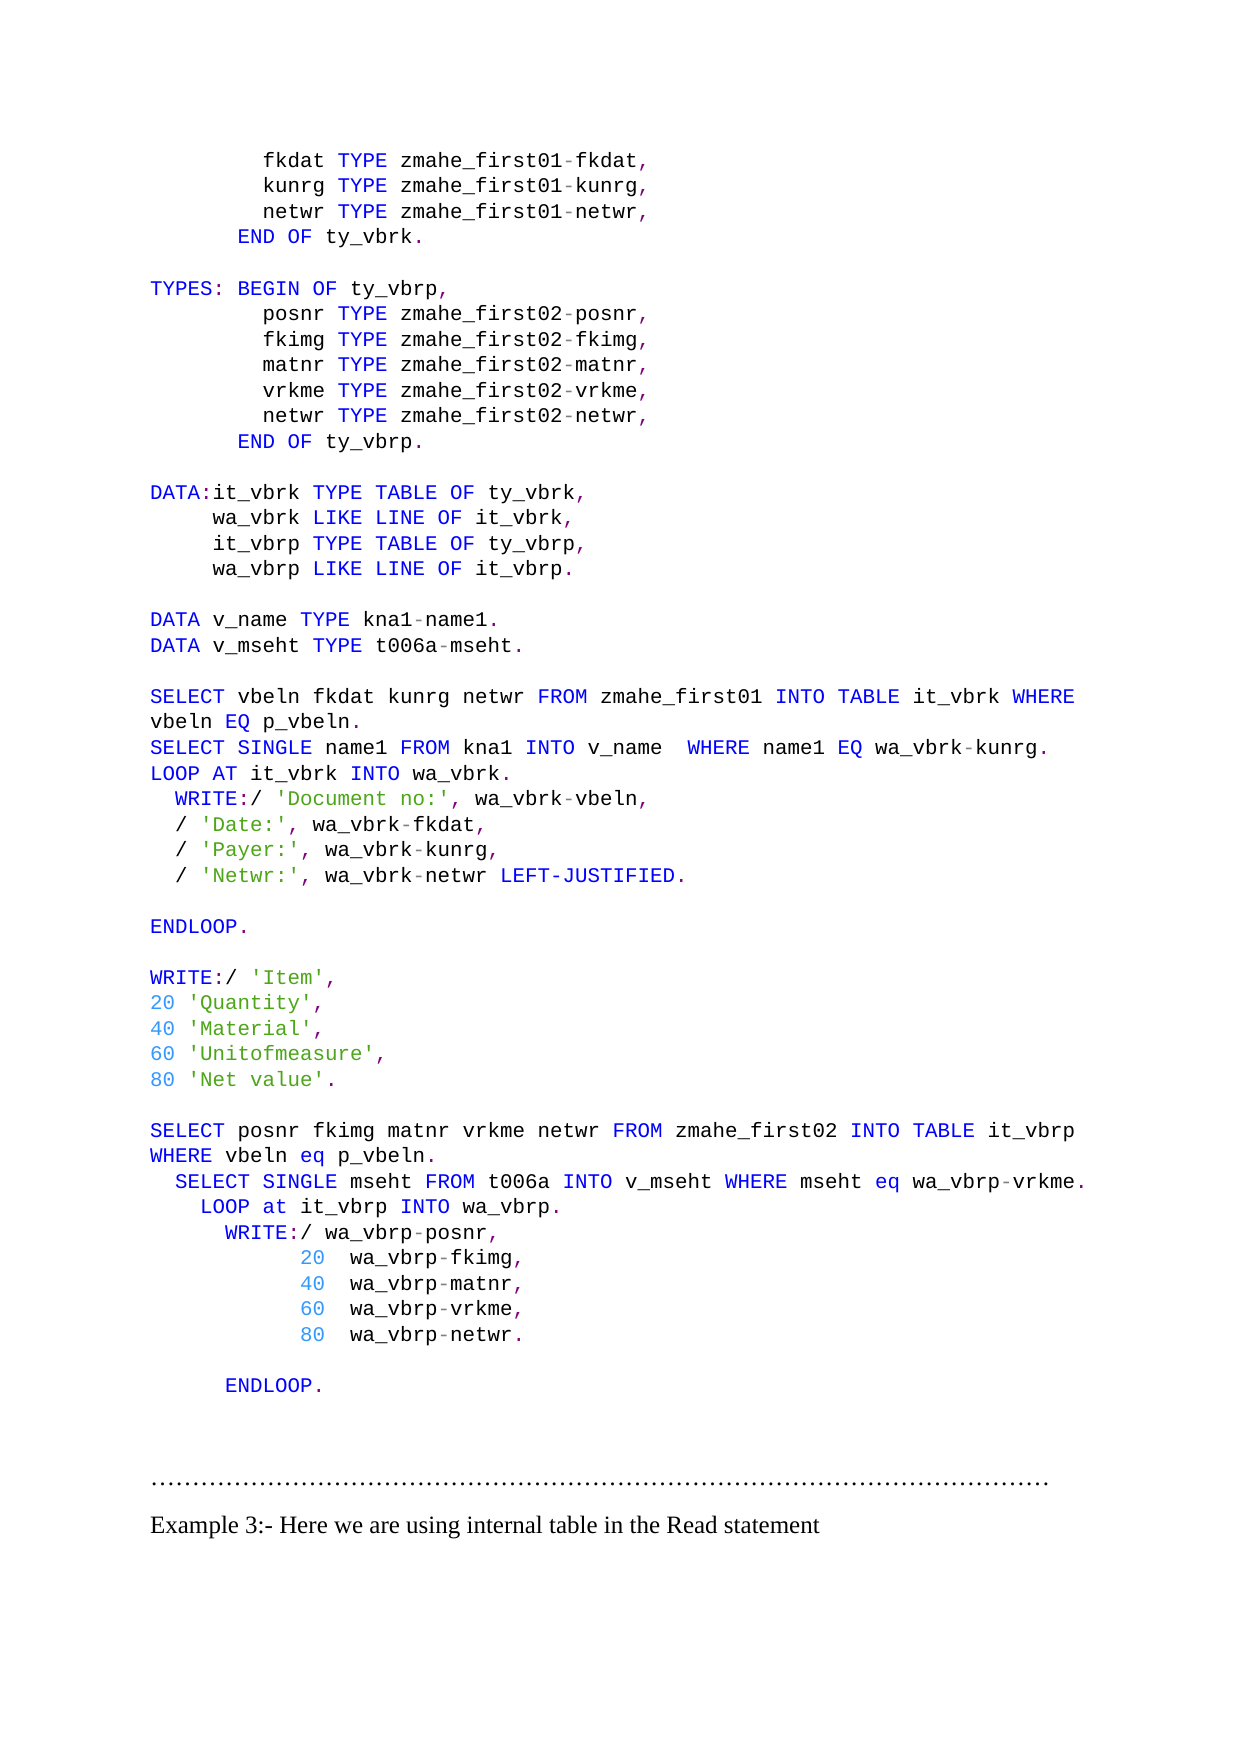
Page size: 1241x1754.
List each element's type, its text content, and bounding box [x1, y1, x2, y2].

text Example 3:- Here we are using internal table in the Read statement [150, 1510, 1090, 1539]
text ……………………………………………………………………………………………… [150, 1462, 1090, 1491]
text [150, 150, 1090, 1399]
